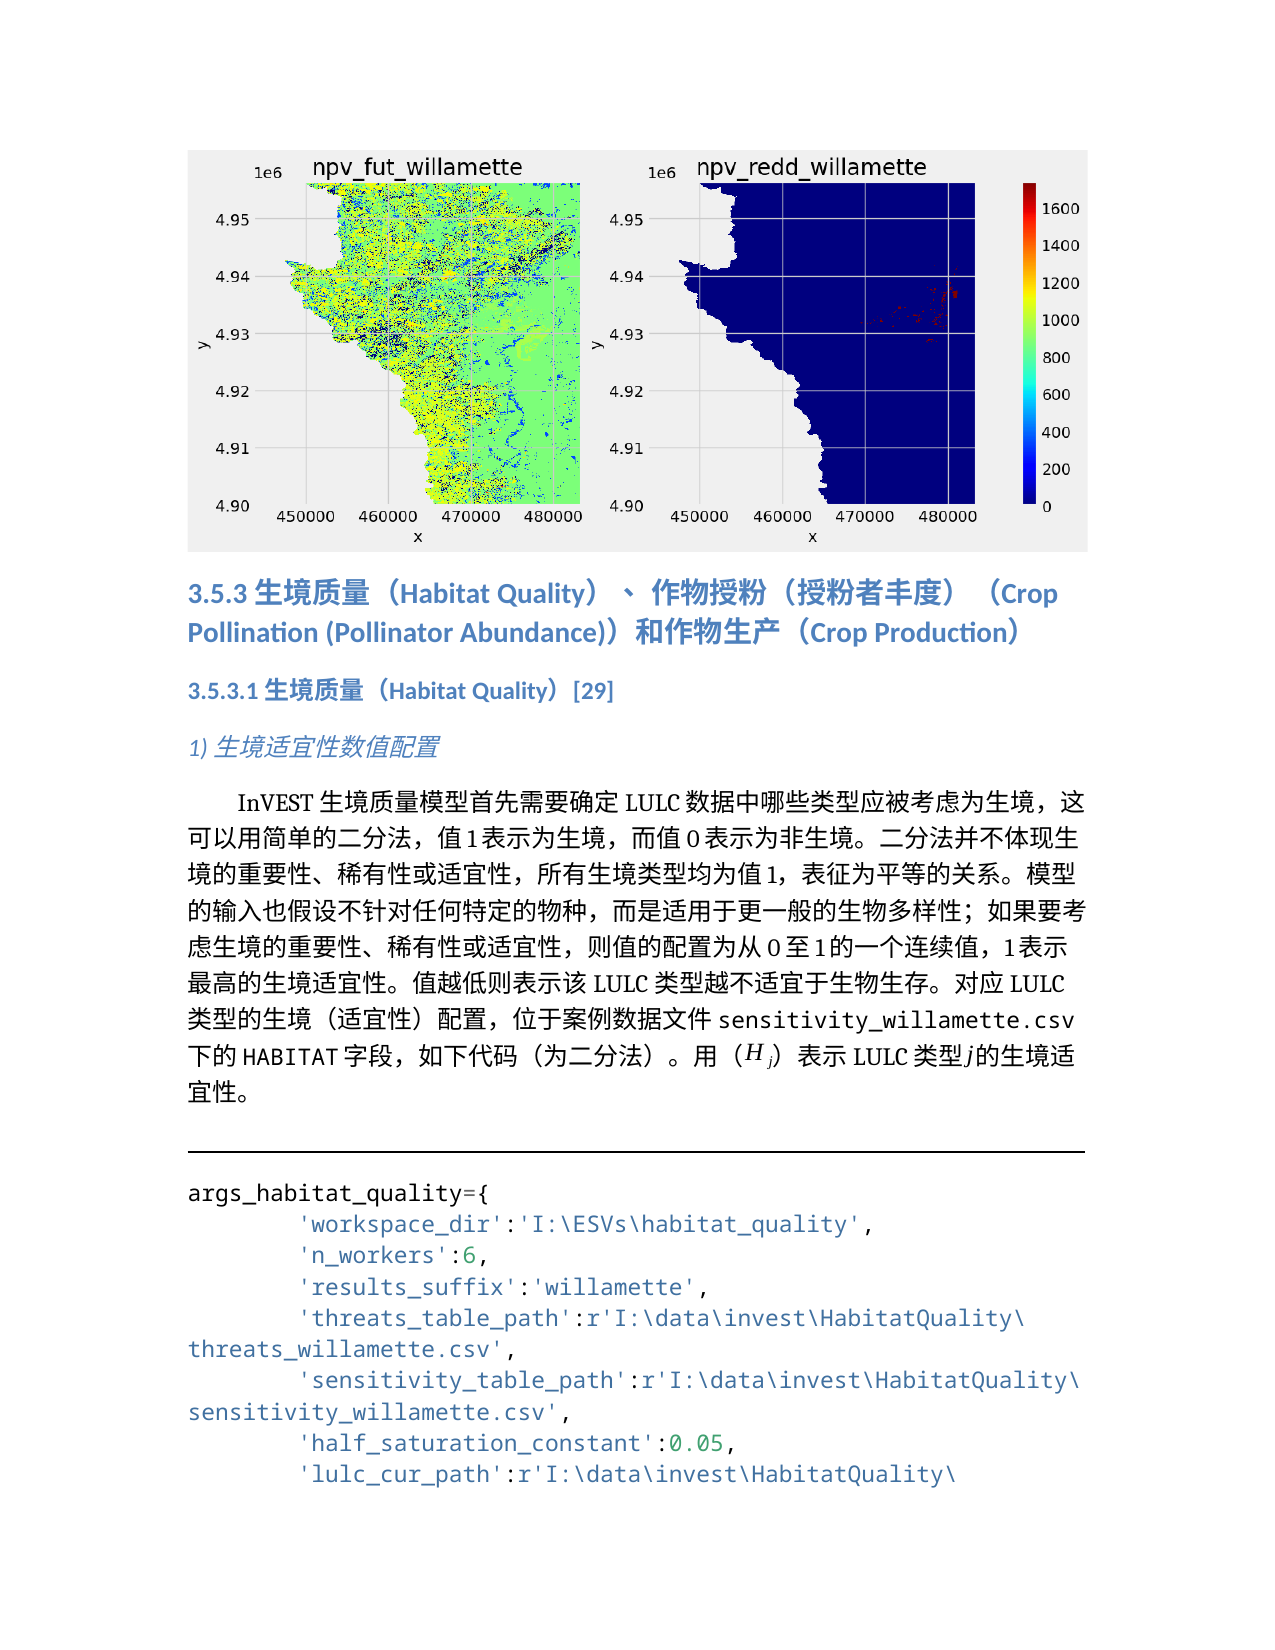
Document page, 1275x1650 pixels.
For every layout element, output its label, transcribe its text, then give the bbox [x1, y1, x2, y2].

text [187, 1177, 1087, 1489]
picture [187, 150, 1088, 552]
subtitle 3.5.3.1 生境质量（Habitat Quality）[29] [187, 672, 1087, 706]
text InVEST 生境质量模型首先需要确定 LULC 数据中哪些类型应被考虑为生境，这可以用简单的二分法，值1表示为生境，而值0表示为非生境。二分法并不体现生境的重要性、稀有性或适宜性，所有生境类型均为值1，表征为平等的关系。模型的输入也假设不针对任何特定的物种，而是适用于更一般的生物多样性；如果要考虑生境的重要性、稀有性或适宜性，则值的配置为从0至1的一个连续值，1表示最高的生境适宜性。值越低则表示该 LULC 类型越不适宜于生物生存。对应 LULC 类型的生境（适宜性）配置，位于案例数据文件sensitivity_willamette.csv下的HABITAT字段，如下代码（为二分法）。用（）表示 LULC 类型的生境适宜性。 [187, 782, 1087, 1108]
subtitle 1) 生境适宜性数值配置 [187, 727, 1087, 763]
subtitle 3.5.3 生境质量（Habitat Quality）、 作物授粉（授粉者丰度）（Crop Pollination (Pollinator Abundance)）和作物生产（Crop Production） [187, 572, 1087, 651]
